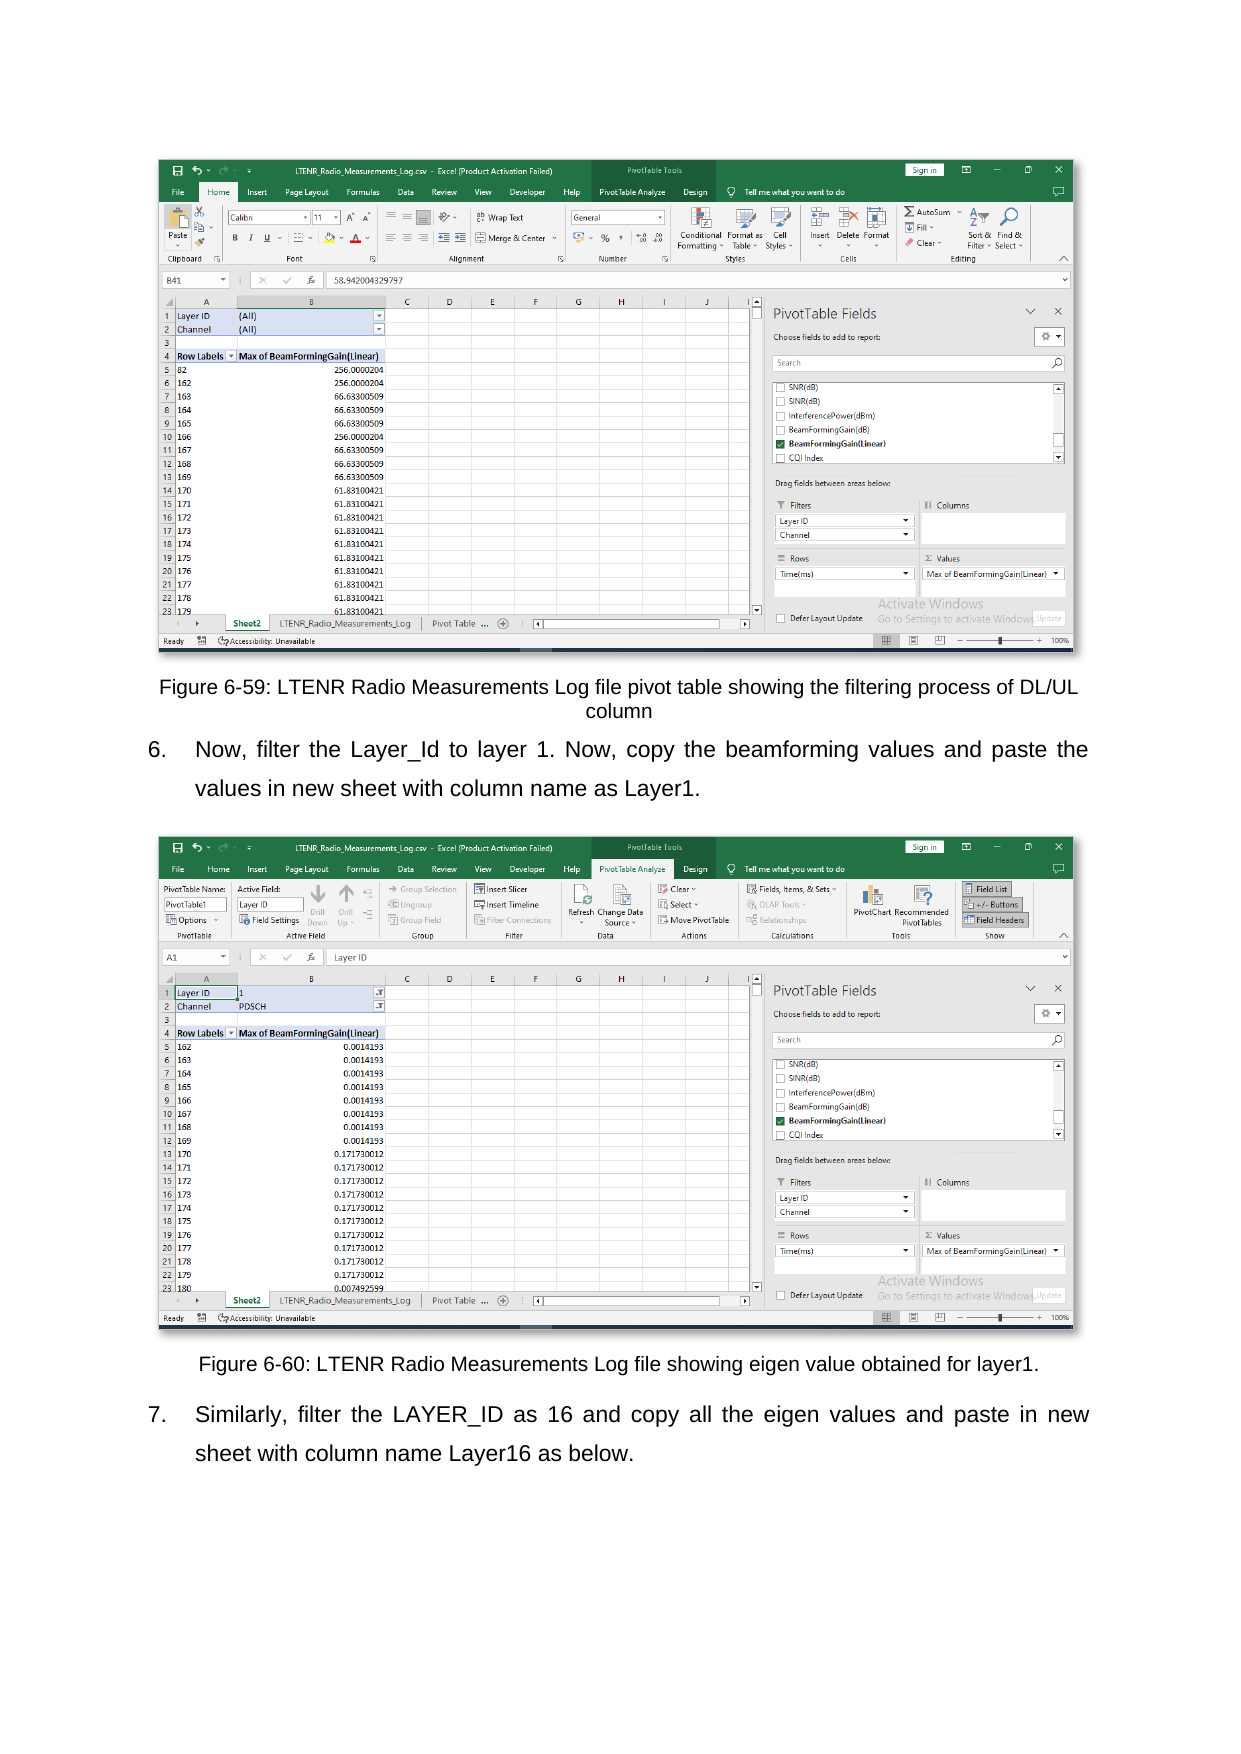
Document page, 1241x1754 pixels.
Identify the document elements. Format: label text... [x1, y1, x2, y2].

picture [159, 837, 1073, 1329]
text Similarly, filter the LAYER_ID as 16 and copy all the eigen values and paste in new sheet with column name Layer16 as below. [148, 1401, 1090, 1466]
picture [159, 160, 1073, 652]
text Now, filter the Layer_Id to layer 1. Now, copy the beamforming values and paste the values in new sheet with column name as Layer1. [148, 736, 1090, 801]
